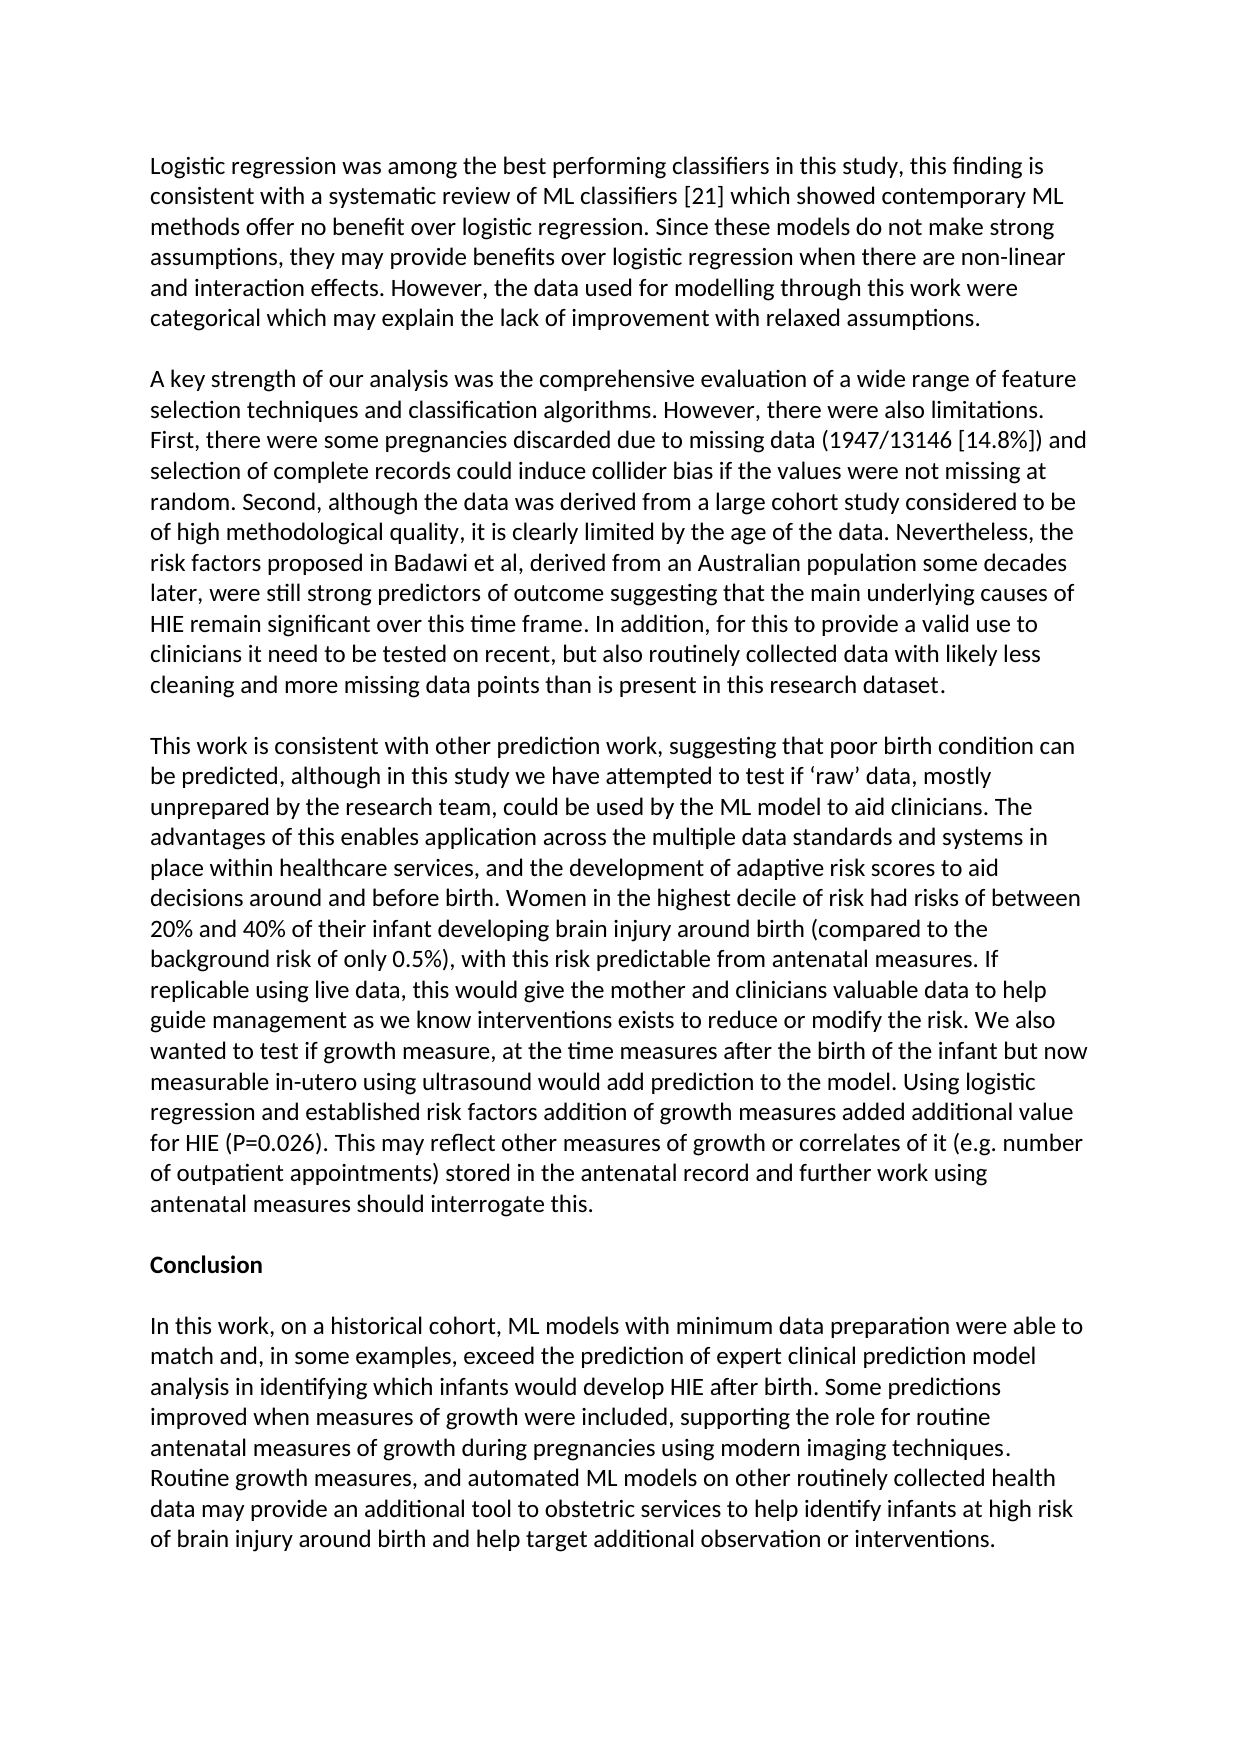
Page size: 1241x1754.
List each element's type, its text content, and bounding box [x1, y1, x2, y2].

text Conclusion [150, 1249, 1090, 1279]
text A key strength of our analysis was the comprehensive evaluation of a wide range of feature selection techniques and classification algorithms. However, there were also limitations. First, there were some pregnancies discarded due to missing data (1947/13146 [14.8%]) and selection of complete records could induce collider bias if the values were not missing at random. Second, although the data was derived from a large cohort study considered to be of high methodological quality, it is clearly limited by the age of the data. Nevertheless, the risk factors proposed in Badawi et al, derived from an Australian population some decades later, were still strong predictors of outcome suggesting that the main underlying causes of HIE remain significant over this time frame. In addition, for this to provide a valid use to clinicians it need to be tested on recent, but also routinely collected data with likely less cleaning and more missing data points than is present in this research dataset. [150, 364, 1090, 699]
text This work is consistent with other prediction work, suggesting that poor birth condition can be predicted, although in this study we have attempted to test if ‘raw’ data, mostly unprepared by the research team, could be used by the ML model to aid clinicians. The advantages of this enables application across the multiple data standards and systems in place within healthcare services, and the development of adaptive risk scores to aid decisions around and before birth. Women in the highest decile of risk had risks of between 20% and 40% of their infant developing brain injury around birth (compared to the background risk of only 0.5%), with this risk predictable from antenatal measures. If replicable using live data, this would give the mother and clinicians valuable data to help guide management as we know interventions exists to reduce or modify the risk. We also wanted to test if growth measure, at the time measures after the birth of the infant but now measurable in-utero using ultrasound would add prediction to the model. Using logistic regression and established risk factors addition of growth measures added additional value for HIE (P=0.026). This may reflect other measures of growth or correlates of it (e.g. number of outpatient appointments) stored in the antenatal record and further work using antenatal measures should interrogate this. [150, 730, 1090, 1218]
text Logistic regression was among the best performing classifiers in this study, this finding is consistent with a systematic review of ML classifiers [21] which showed contemporary ML methods offer no benefit over logistic regression. Since these models do not make strong assumptions, they may provide benefits over logistic regression when there are non-linear and interaction effects. However, the data used for modelling through this work were categorical which may explain the lack of improvement with relaxed assumptions. [150, 150, 1090, 333]
text In this work, on a historical cohort, ML models with minimum data preparation were able to match and, in some examples, exceed the prediction of expert clinical prediction model analysis in identifying which infants would develop HIE after birth. Some predictions improved when measures of growth were included, supporting the role for routine antenatal measures of growth during pregnancies using modern imaging techniques. Routine growth measures, and automated ML models on other routinely collected health data may provide an additional tool to obstetric services to help identify infants at high risk of brain injury around birth and help target additional observation or interventions. [150, 1310, 1090, 1554]
